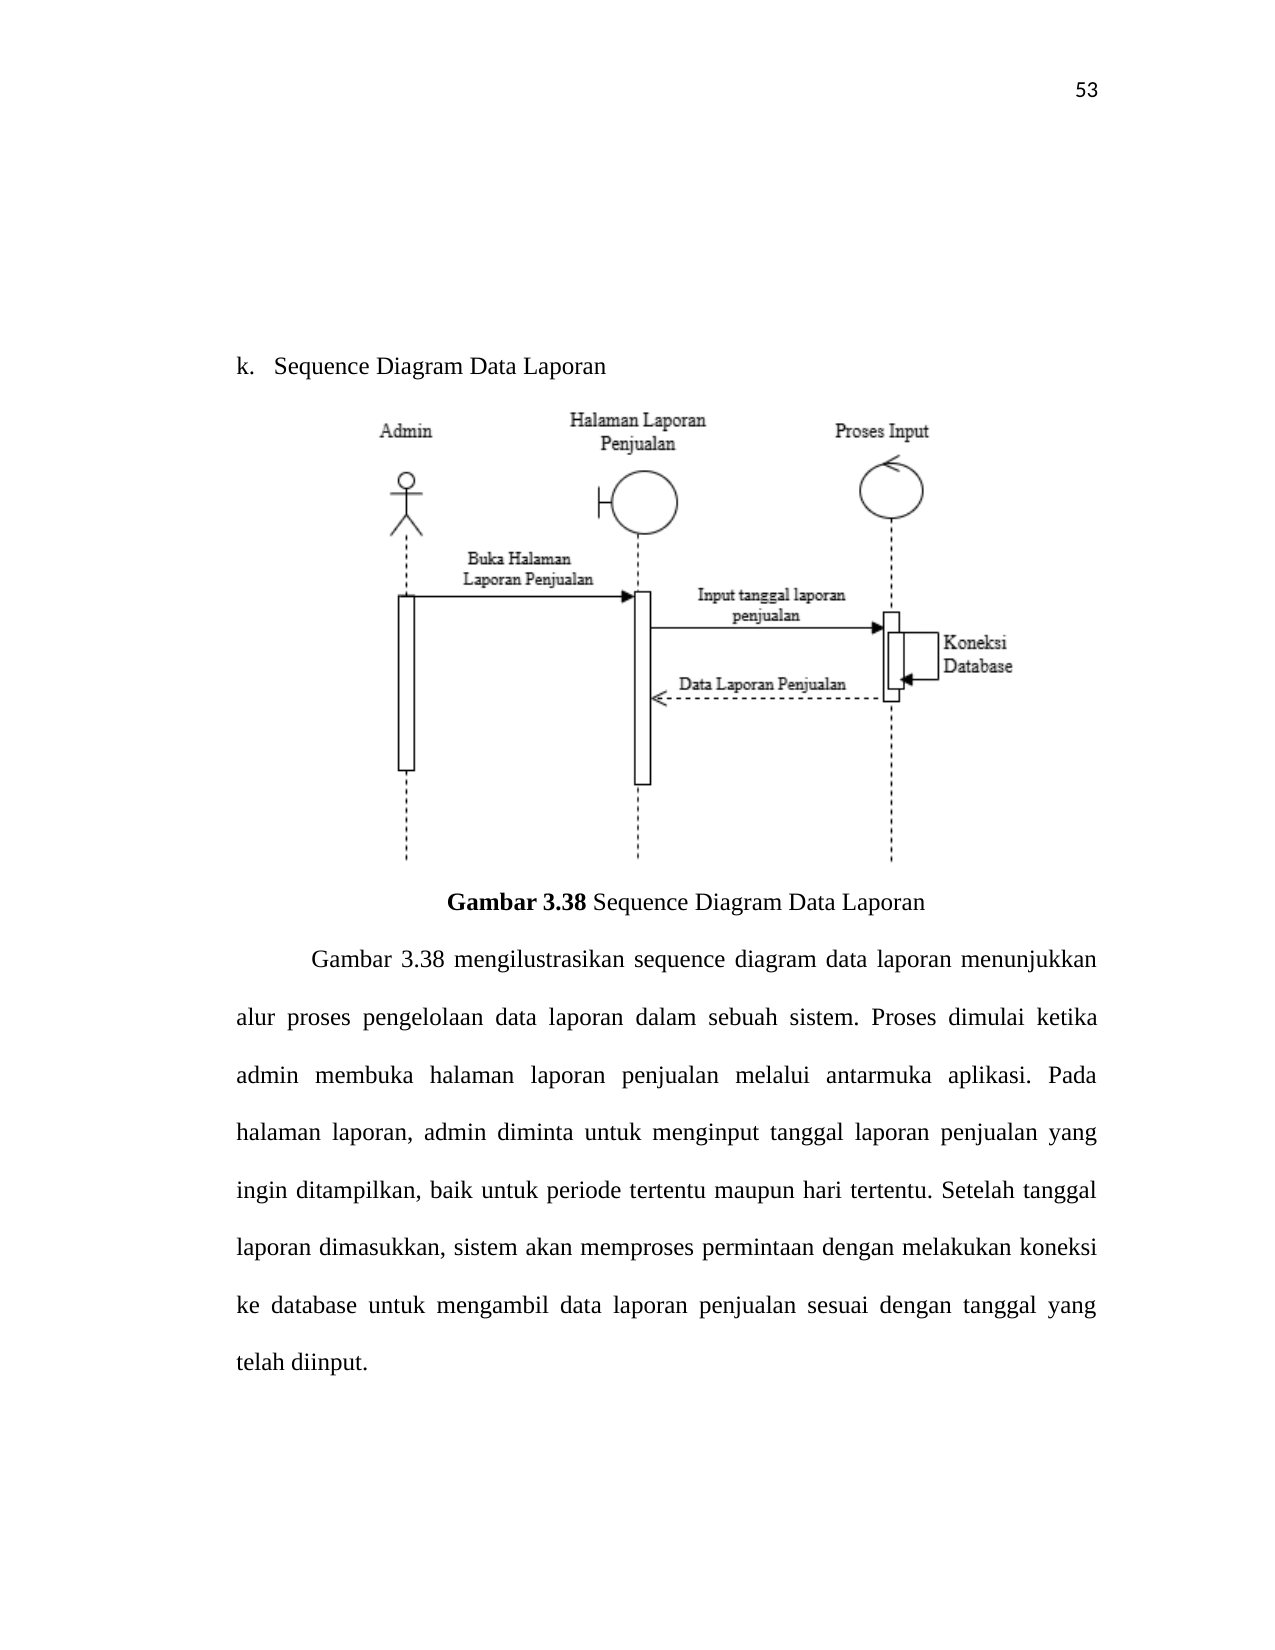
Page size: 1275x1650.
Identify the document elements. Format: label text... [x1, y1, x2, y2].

picture [359, 408, 1013, 864]
list Sequence Diagram Data Laporan [236, 351, 1098, 380]
text Gambar 3.38 mengilustrasikan sequence diagram data laporan menunjukkan alur proses pengelolaan data laporan dalam sebuah sistem. Proses dimulai ketika admin membuka halaman laporan penjualan melalui antarmuka aplikasi. Pada halaman laporan, admin diminta untuk menginput tanggal laporan penjualan yang ingin ditampilkan, baik untuk periode tertentu maupun hari tertentu. Setelah tanggal laporan dimasukkan, sistem akan memproses permintaan dengan melakukan koneksi ke database untuk mengambil data laporan penjualan sesuai dengan tanggal yang telah diinput. [236, 944, 1098, 1376]
list Gambar 3.38 Sequence Diagram Data Laporan [274, 887, 1098, 916]
